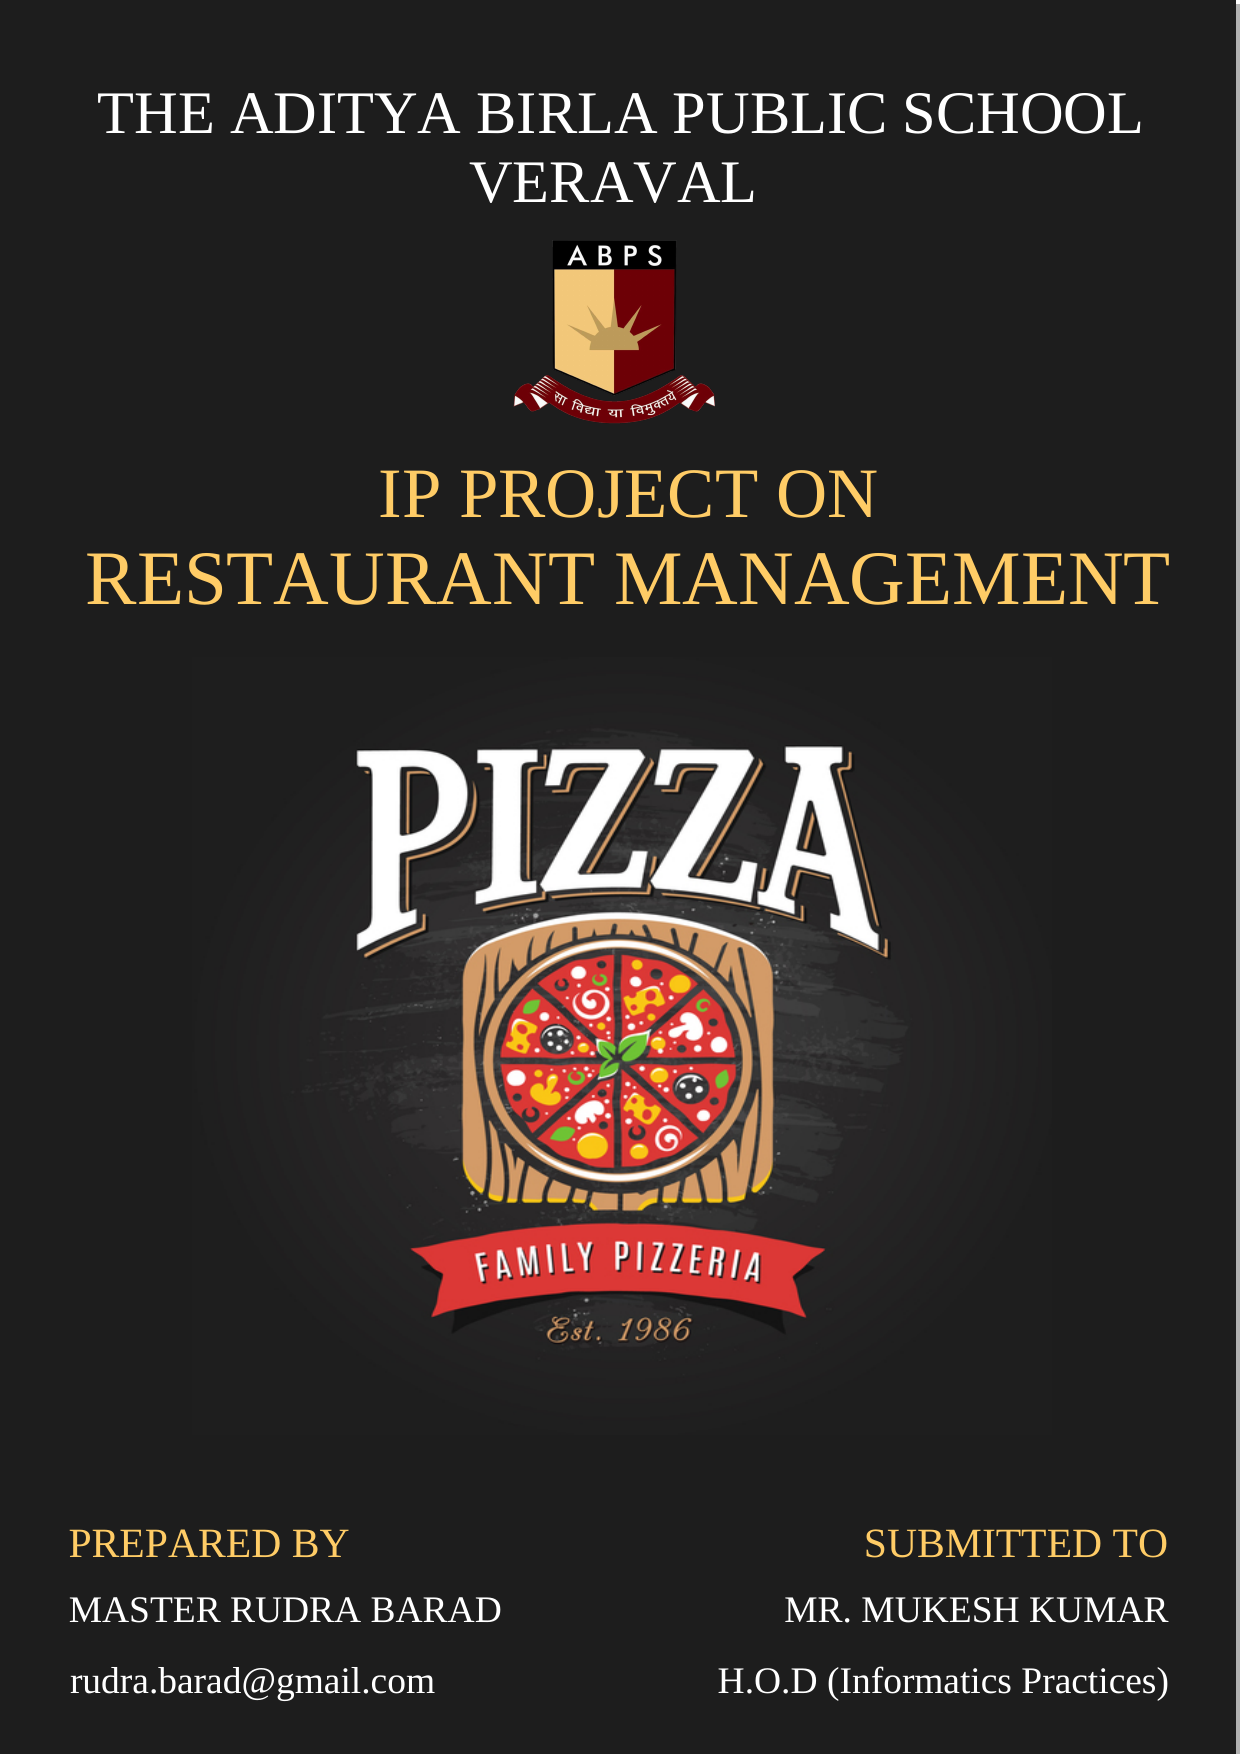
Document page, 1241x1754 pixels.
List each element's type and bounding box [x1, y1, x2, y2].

picture [505, 236, 722, 430]
picture [192, 657, 1053, 1435]
